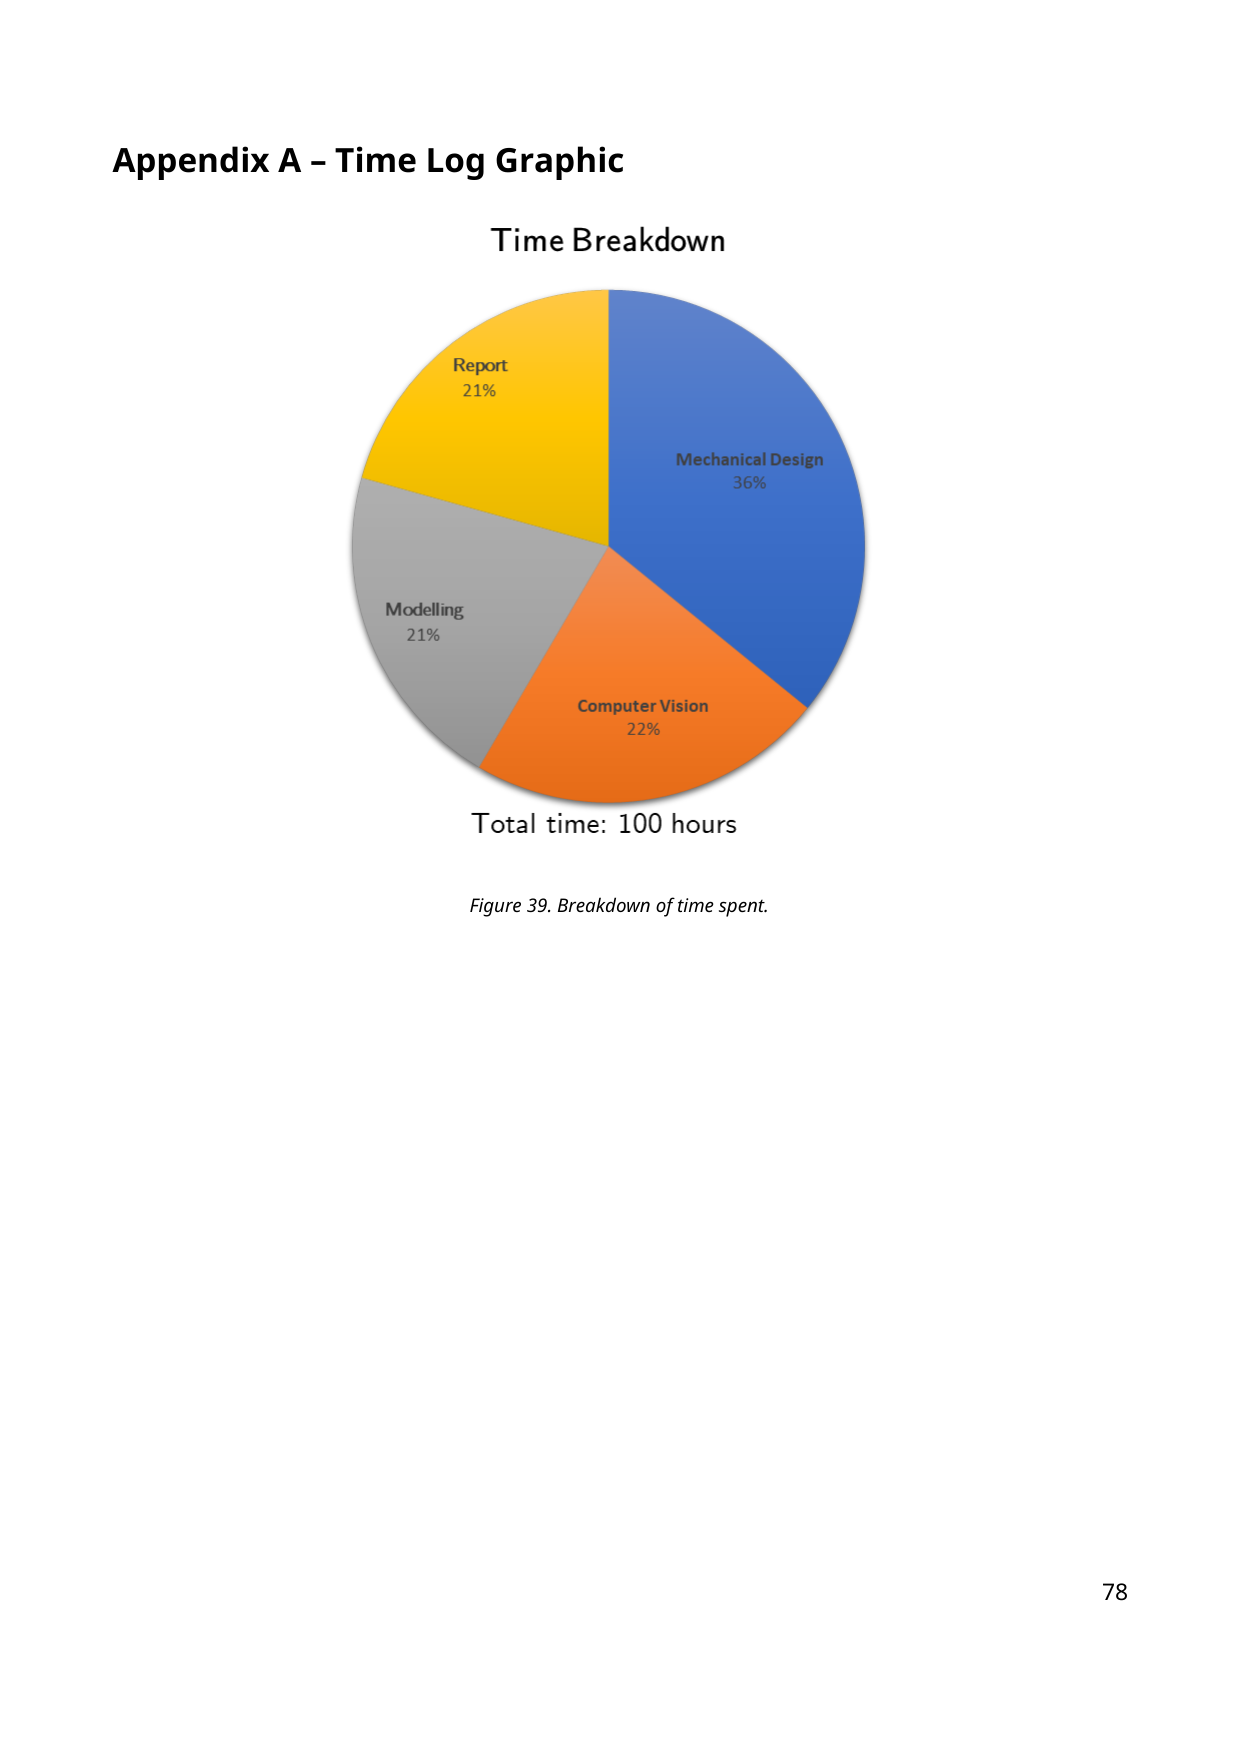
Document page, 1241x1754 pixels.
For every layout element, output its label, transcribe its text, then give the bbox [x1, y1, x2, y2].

picture [112, 205, 1105, 861]
subtitle Appendix A – Time Log Graphic [112, 137, 1128, 183]
